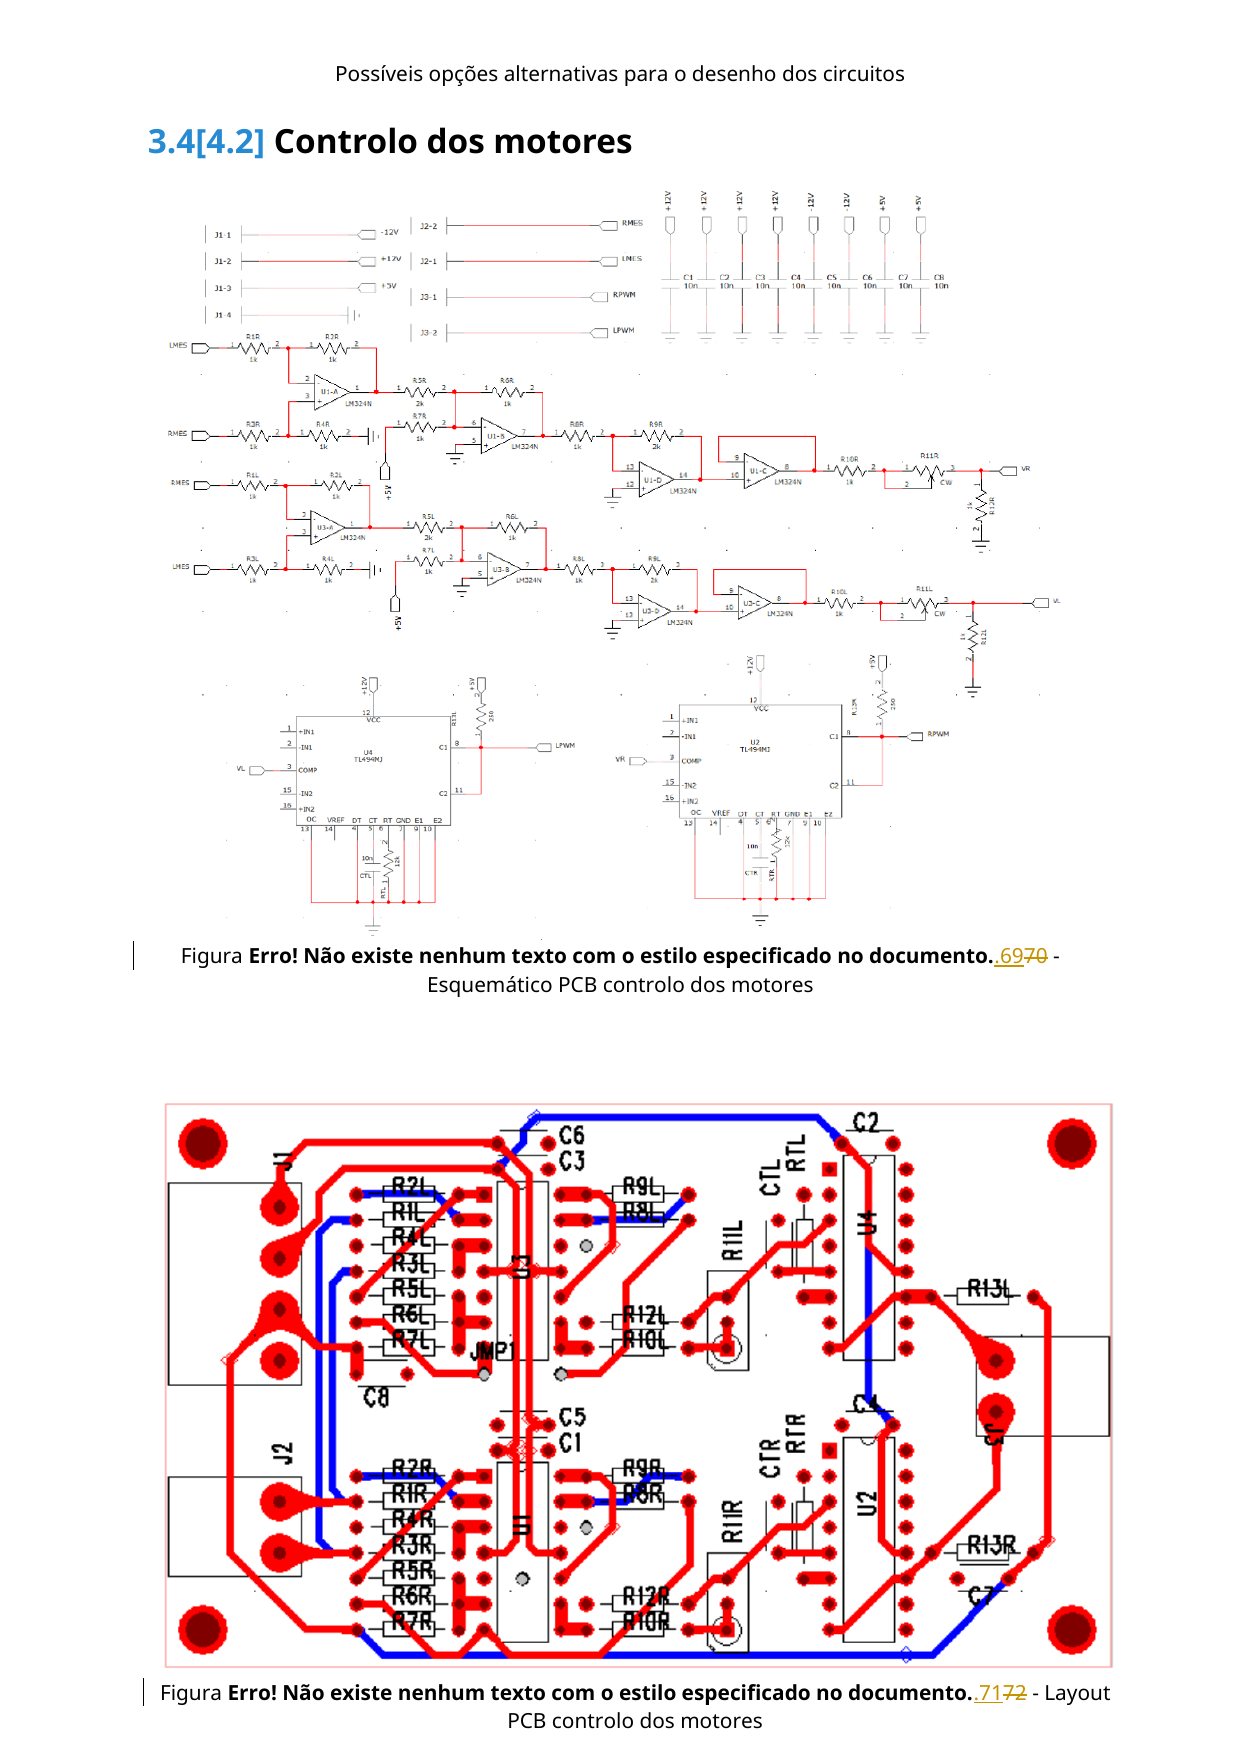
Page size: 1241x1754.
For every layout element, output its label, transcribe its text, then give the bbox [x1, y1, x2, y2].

text Controlo dos motores [148, 118, 1092, 163]
picture [155, 188, 1085, 940]
text Figura Erro! Não existe nenhum texto com o estilo especificado no documento. - Esquemático PCB controlo dos motores [148, 941, 1092, 998]
picture [161, 1100, 1115, 1669]
